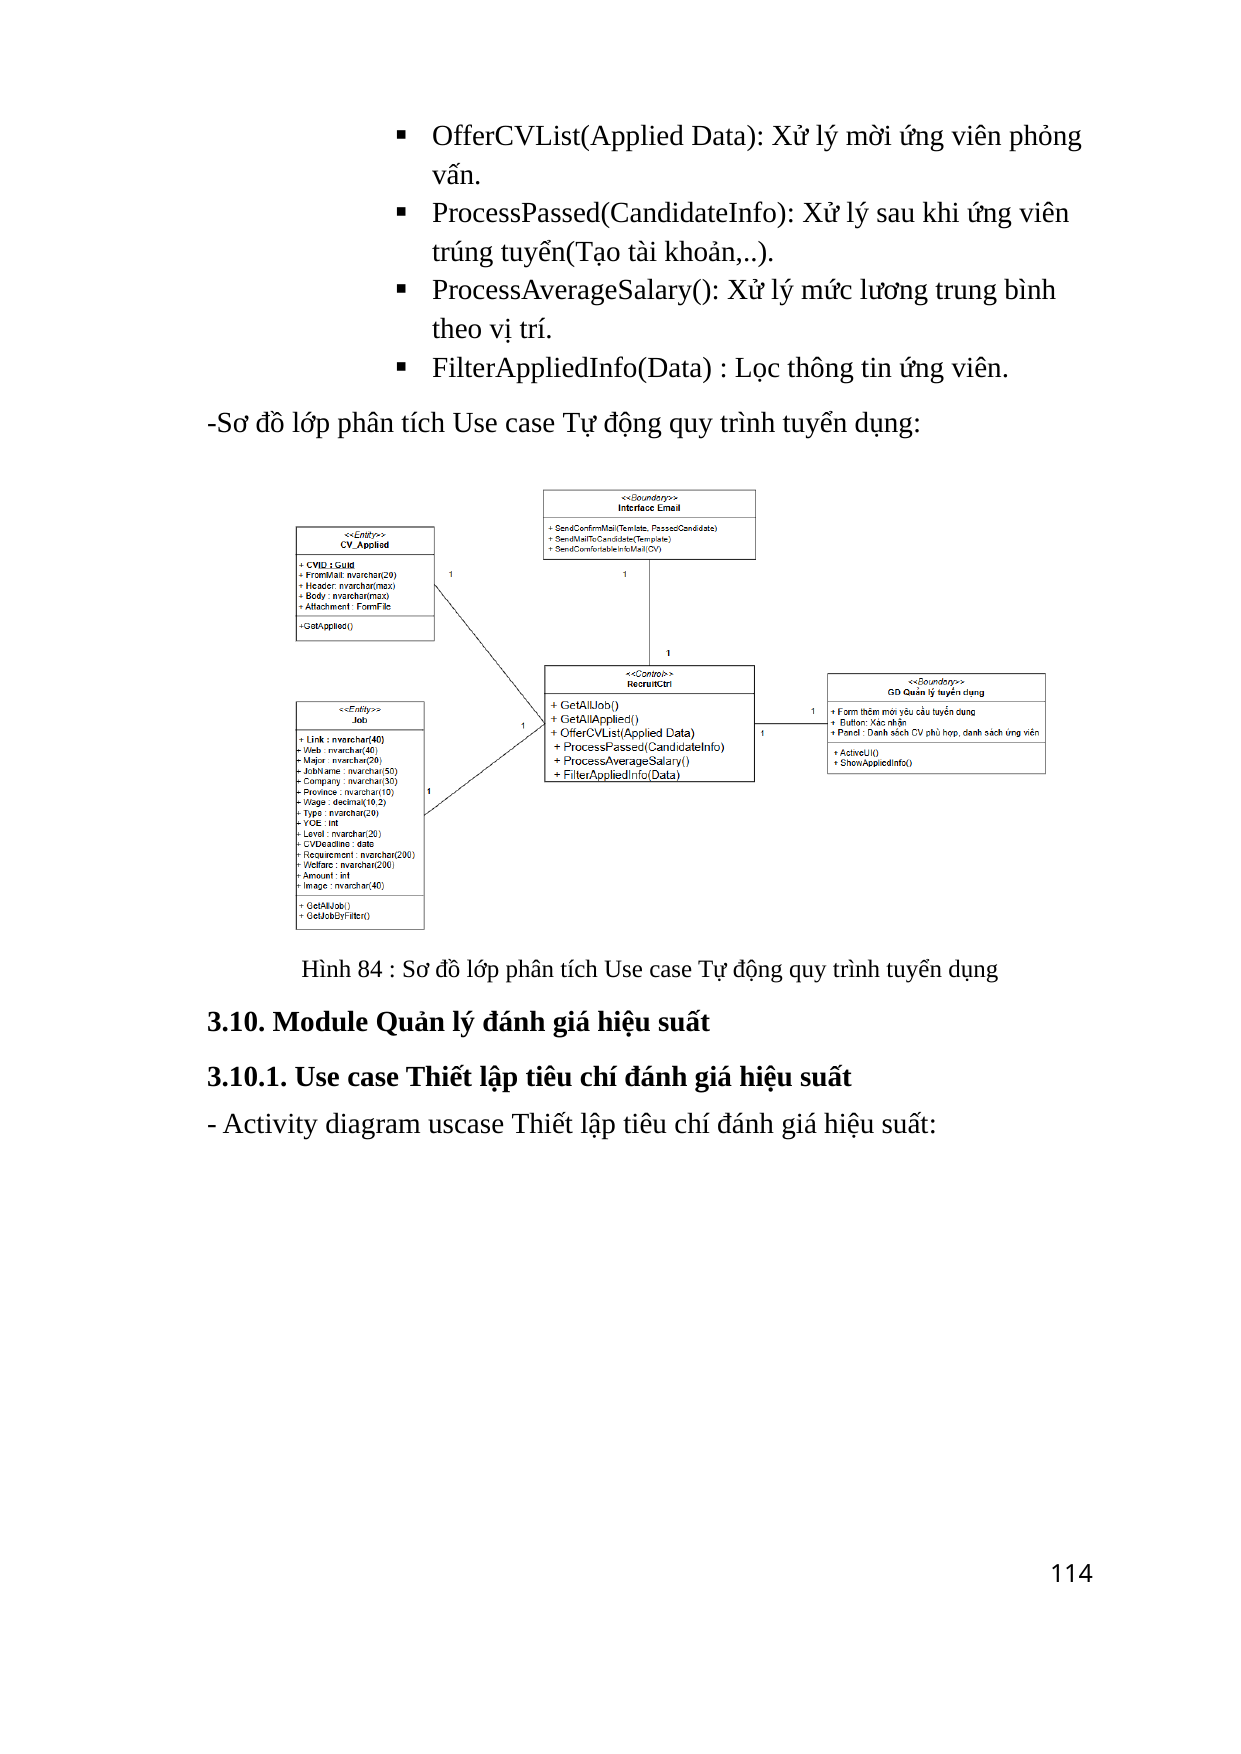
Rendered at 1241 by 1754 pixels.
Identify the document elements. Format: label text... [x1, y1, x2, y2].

list OfferCVList(Applied Data): Xử lý mời ứng viên phỏng vấn. [394, 118, 1092, 190]
list ProcessAverageSalary(): Xử lý mức lương trung bình theo vị trí. [394, 272, 1092, 345]
subtitle 3.10.1. Use case Thiết lập tiêu chí đánh giá hiệu suất [207, 1059, 1092, 1093]
picture [281, 460, 1056, 933]
list FilterAppliedInfo(Data) : Lọc thông tin ứng viên. [394, 350, 1092, 383]
text - Activity diagram uscase Thiết lập tiêu chí đánh giá hiệu suất: [207, 1106, 1092, 1140]
list ProcessPassed(CandidateInfo): Xử lý sau khi ứng viên trúng tuyển(Tạo tài khoản,..). [394, 195, 1092, 267]
subtitle 3.10. Module Quản lý đánh giá hiệu suất [207, 1004, 1092, 1038]
text -Sơ đồ lớp phân tích Use case Tự động quy trình tuyển dụng: [207, 405, 1092, 438]
text Hình 84 : Sơ đồ lớp phân tích Use case Tự động quy trình tuyển dụng [207, 954, 1092, 983]
